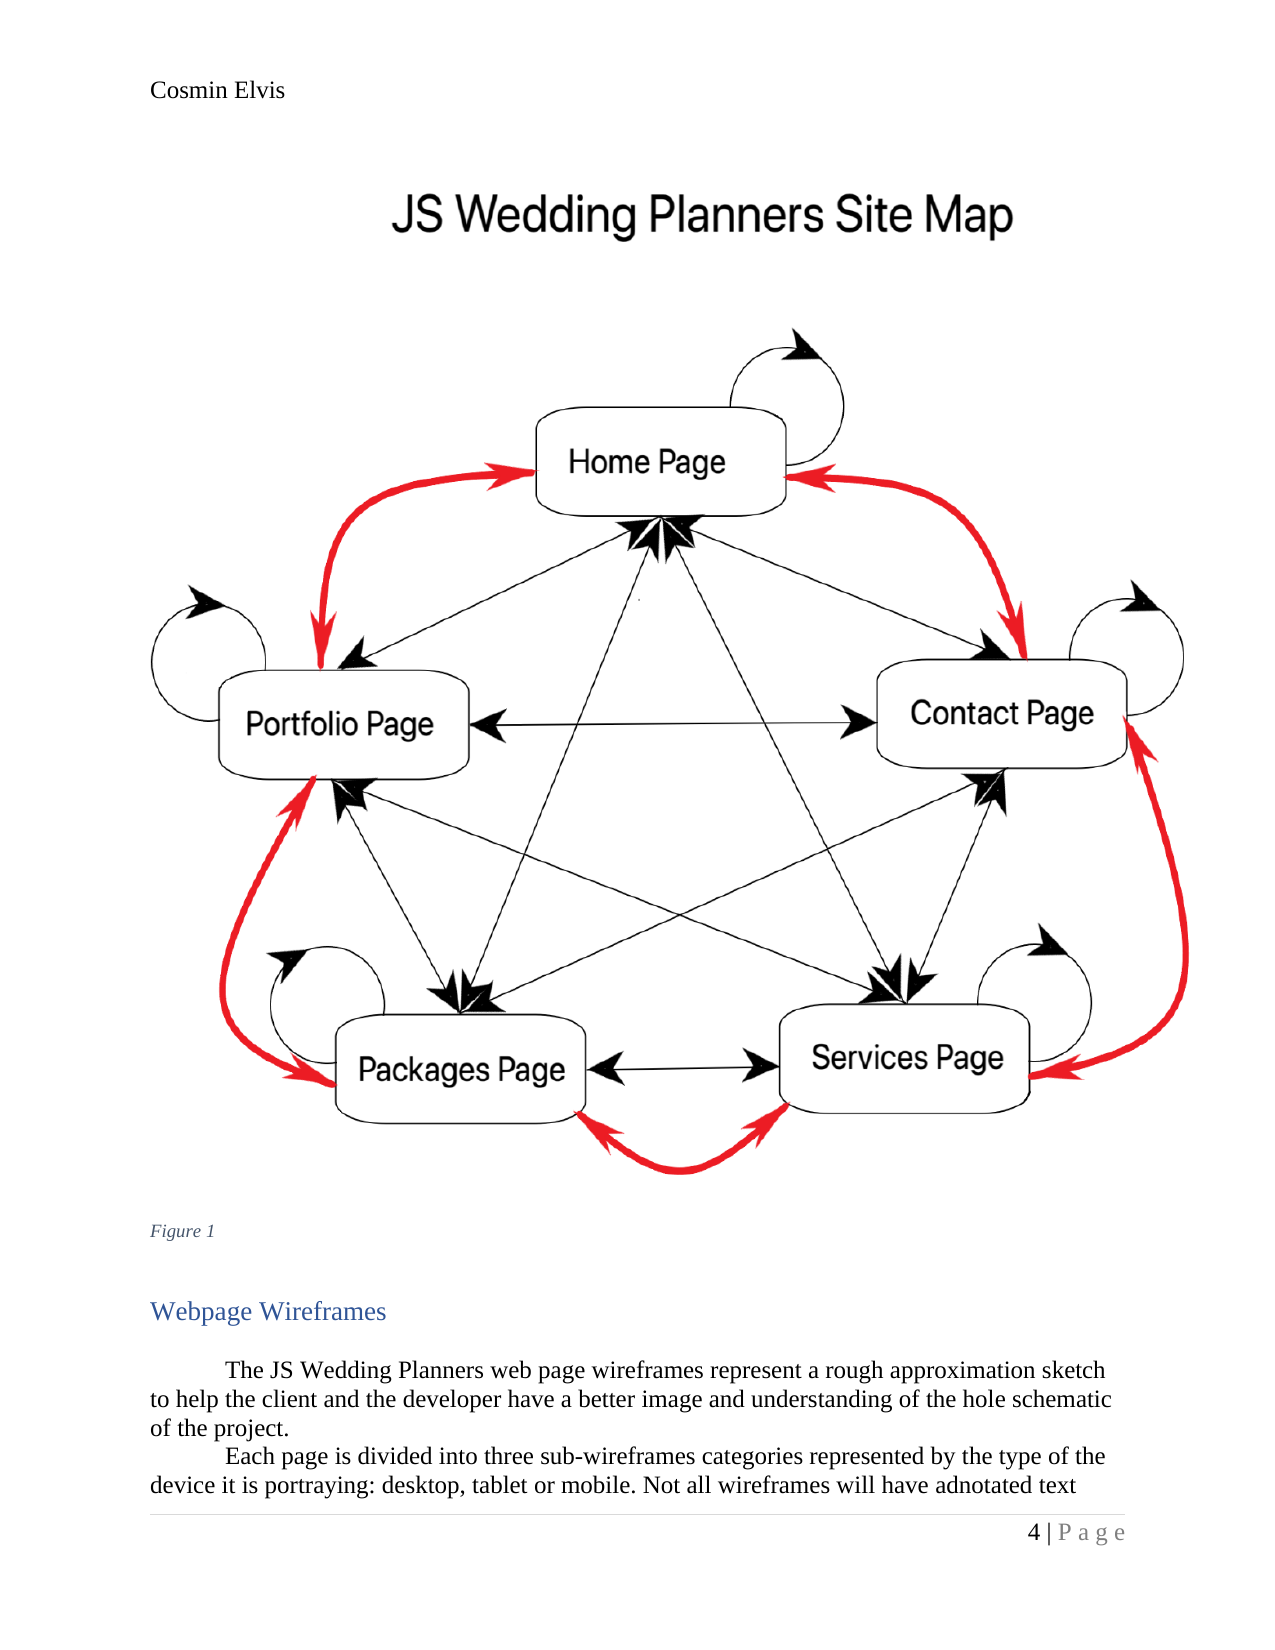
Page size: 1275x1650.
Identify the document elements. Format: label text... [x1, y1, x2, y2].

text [150, 1441, 1125, 1499]
picture [150, 150, 1219, 1192]
text The JS Wedding Planners web page wireframes represent a rough approximation sketch to help the client and the developer have a better image and understanding of the hole schematic of the project. [150, 1355, 1125, 1441]
text Figure 1 [150, 1220, 1125, 1242]
subtitle Webpage Wireframes [150, 1295, 1125, 1326]
